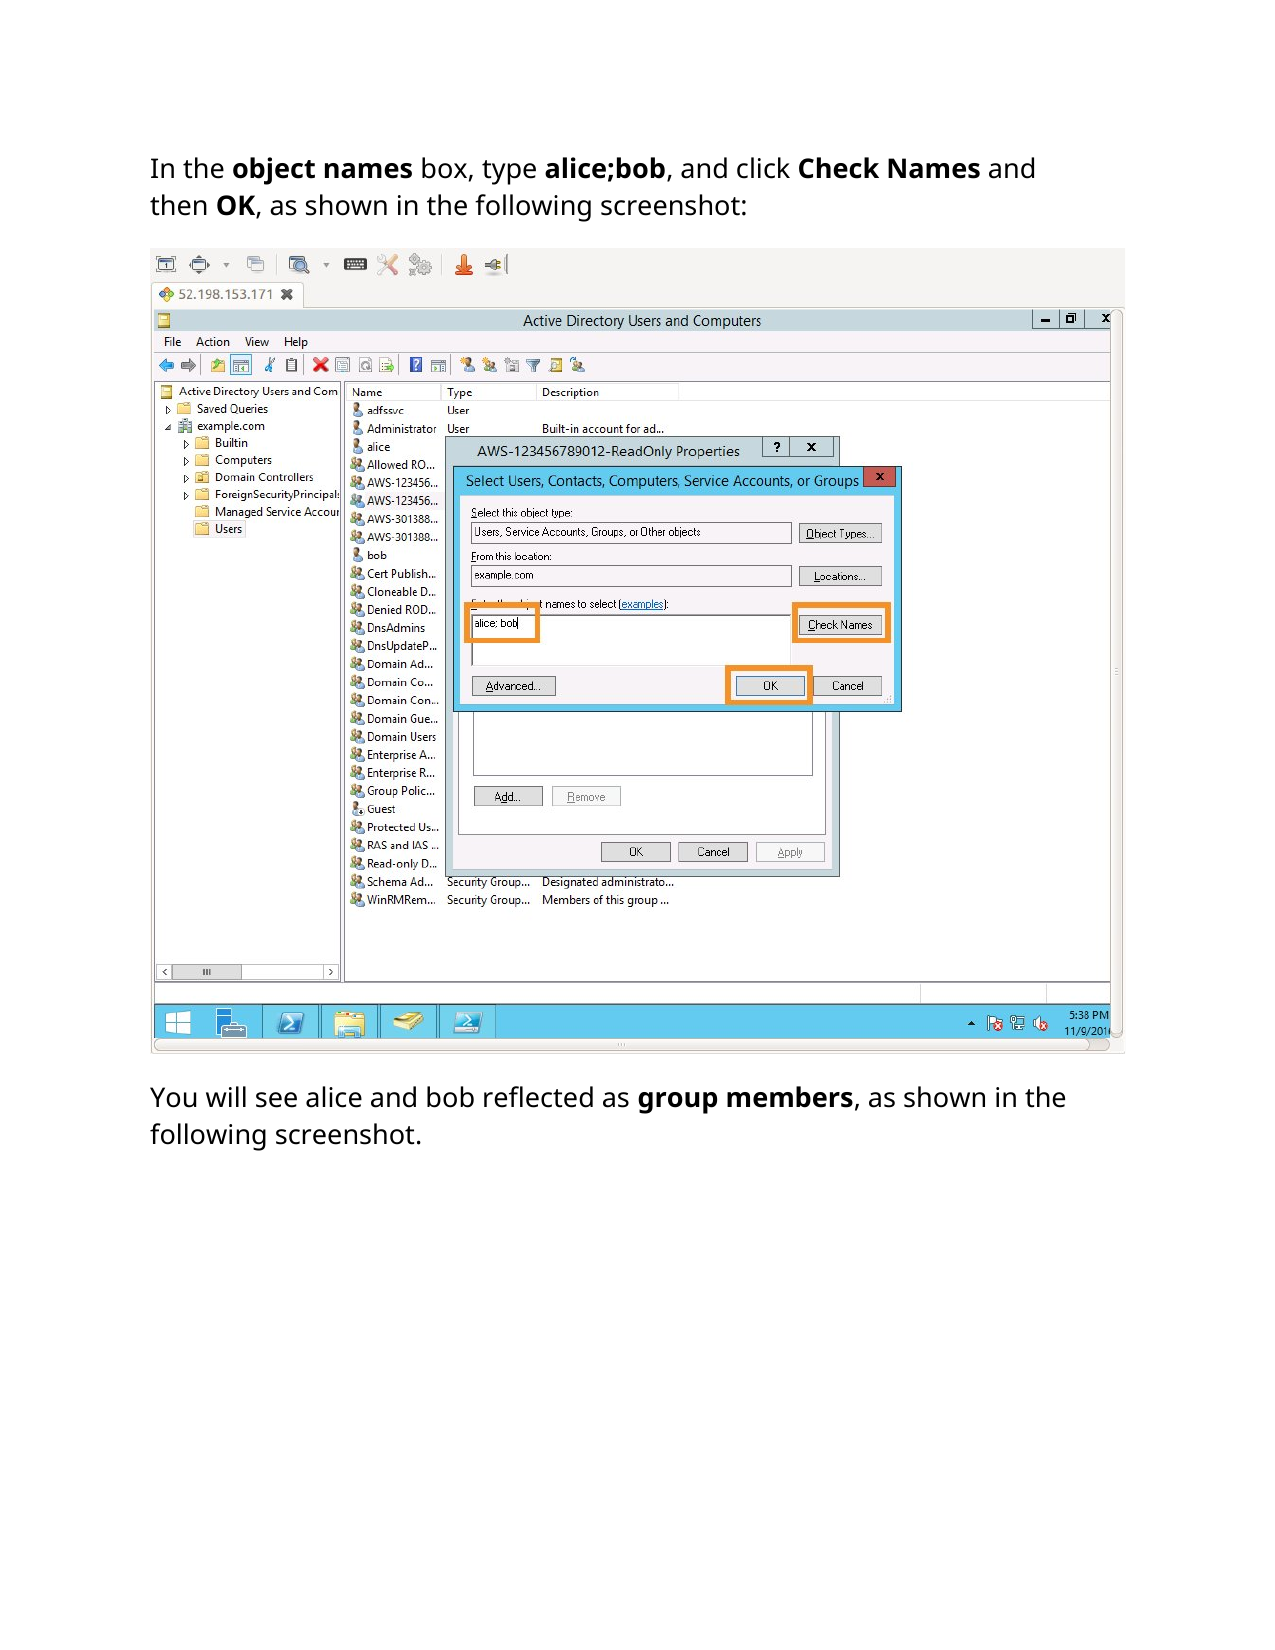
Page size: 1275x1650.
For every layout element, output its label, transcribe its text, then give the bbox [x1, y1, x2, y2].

picture [150, 248, 1125, 1054]
text You will see alice and bob reflected as group members, as shown in the following screenshot. [150, 1078, 1125, 1152]
text In the object names box, type alice;bob, and click Check Names and then OK, as shown in the following screenshot: [150, 150, 1125, 224]
